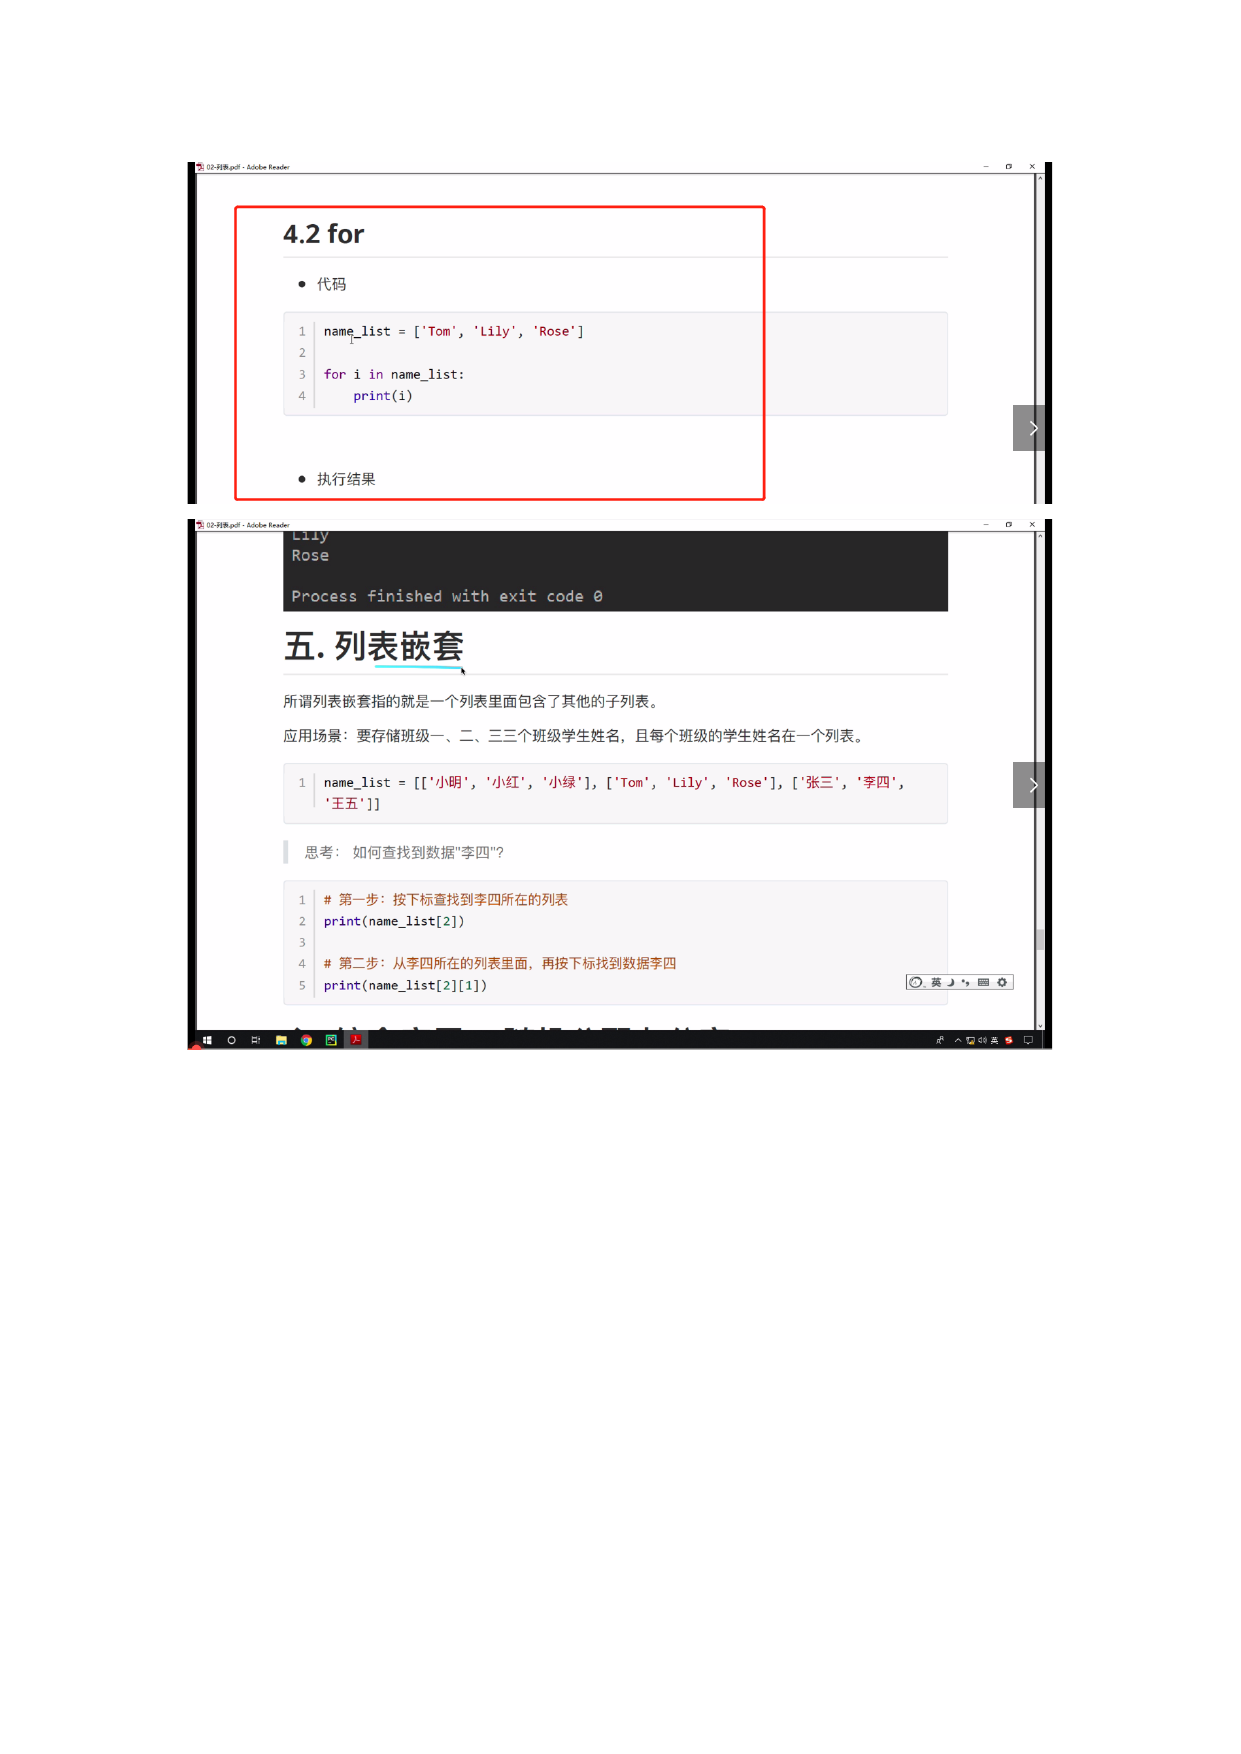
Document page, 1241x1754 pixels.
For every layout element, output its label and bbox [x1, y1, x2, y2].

picture [187, 162, 1053, 504]
picture [187, 519, 1053, 1050]
